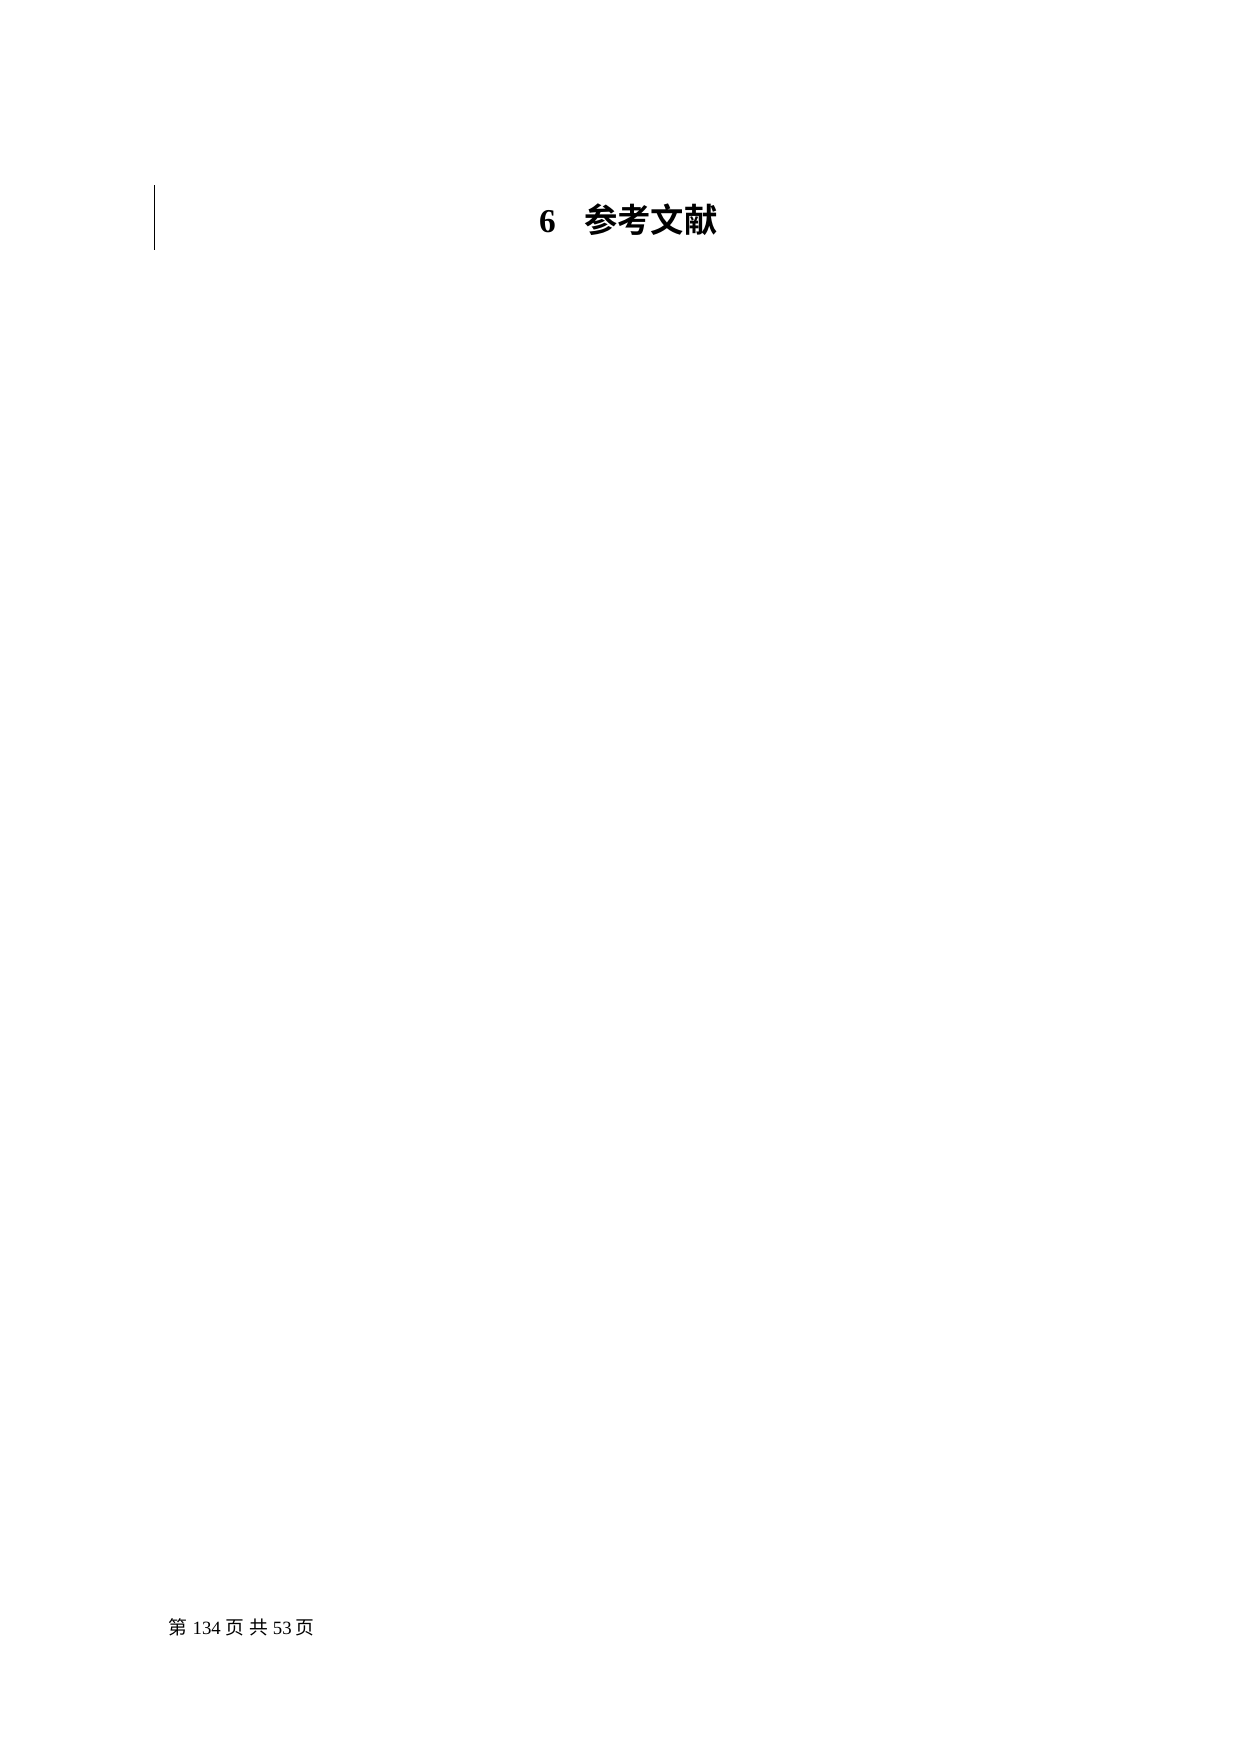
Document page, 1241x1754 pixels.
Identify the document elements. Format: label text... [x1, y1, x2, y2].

subtitle 参考文献 [169, 185, 1087, 250]
